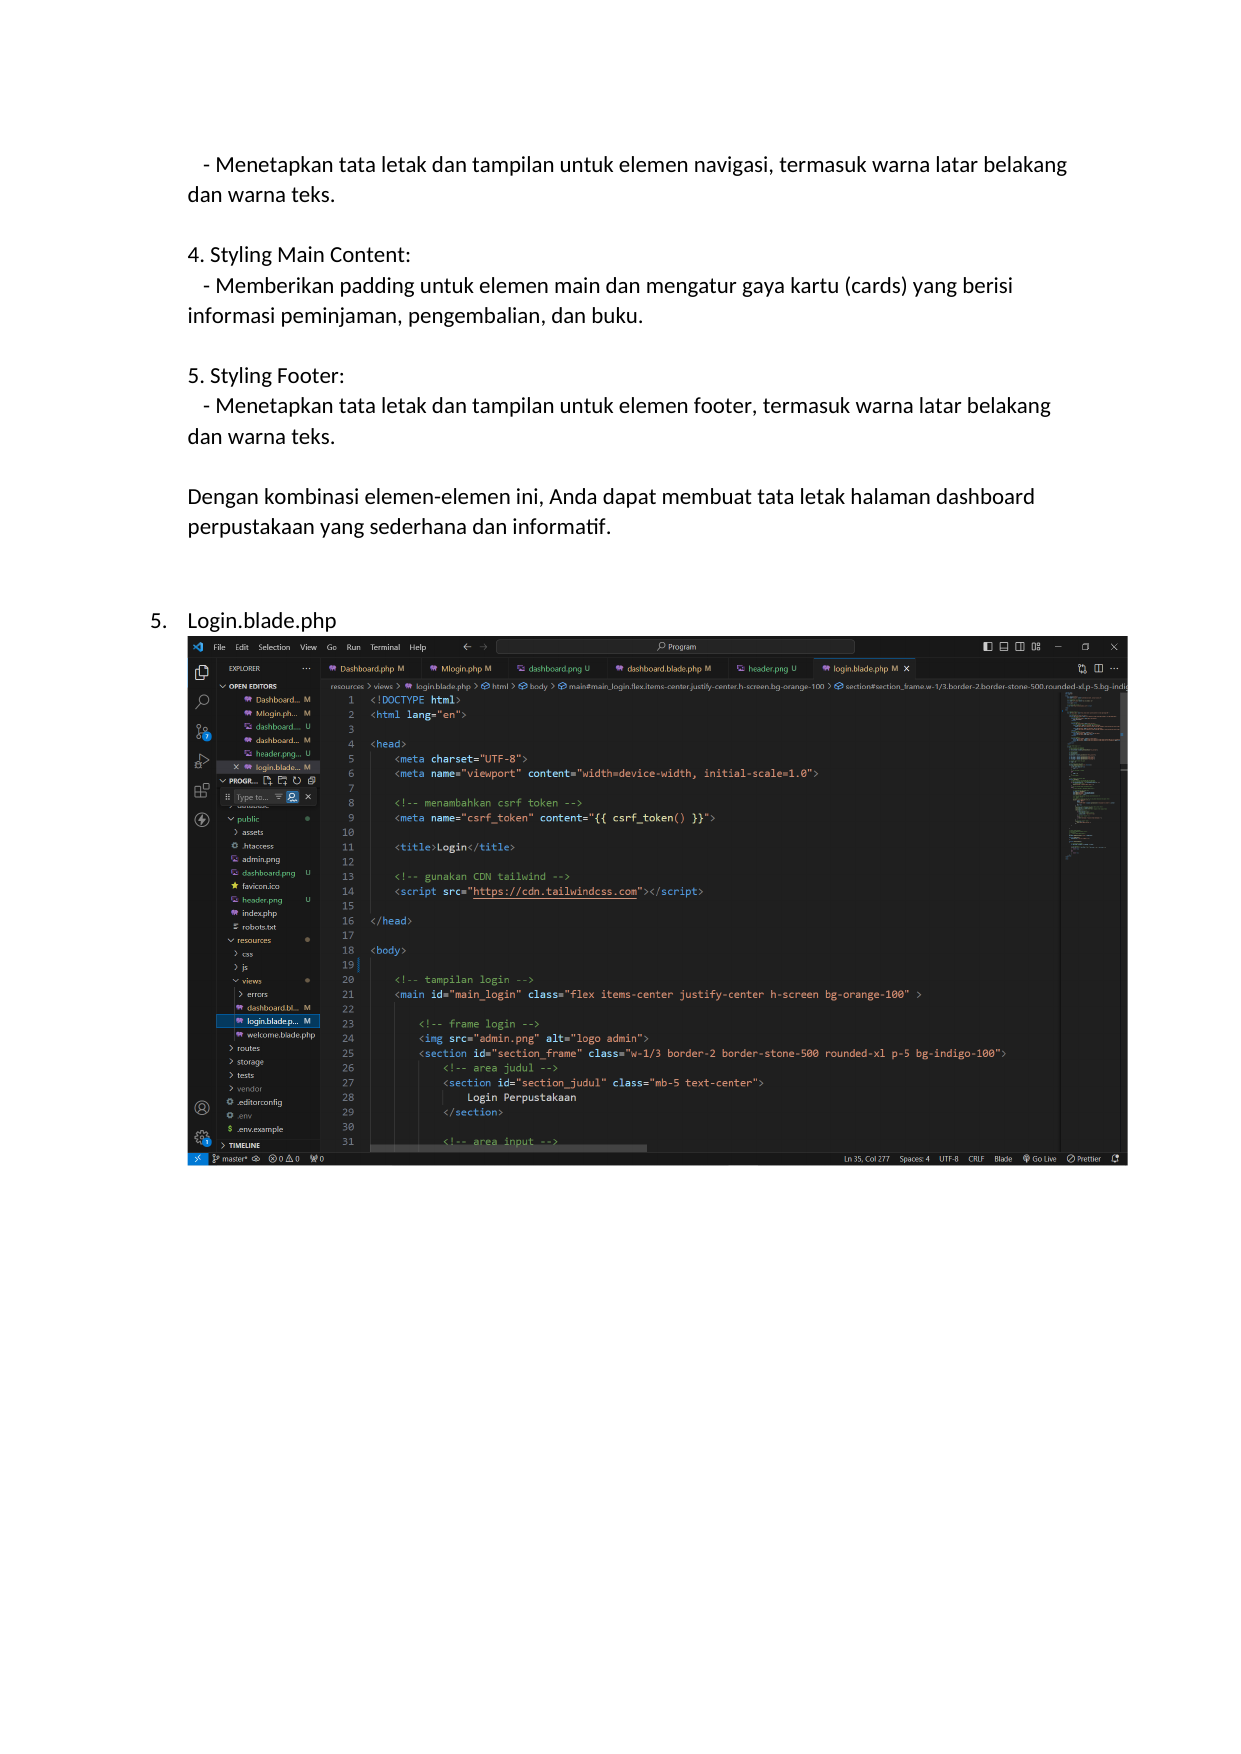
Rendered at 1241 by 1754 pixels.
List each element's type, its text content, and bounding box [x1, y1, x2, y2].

list Login.blade.php [150, 606, 1090, 634]
list 4. Styling Main Content: [187, 241, 1090, 269]
list - Memberikan padding untuk elemen main dan mengatur gaya kartu (cards) yang berisi informasi peminjaman, pengembalian, dan buku. [187, 271, 1090, 329]
list - Menetapkan tata letak dan tampilan untuk elemen navigasi, termasuk warna latar belakang dan warna teks. [187, 150, 1090, 208]
list Dengan kombinasi elemen-elemen ini, Anda dapat membuat tata letak halaman dashboard perpustakaan yang sederhana dan informatif. [187, 482, 1090, 541]
list 5. Styling Footer: [187, 361, 1090, 389]
picture [187, 636, 1128, 1166]
list - Menetapkan tata letak dan tampilan untuk elemen footer, termasuk warna latar belakang dan warna teks. [187, 392, 1090, 450]
